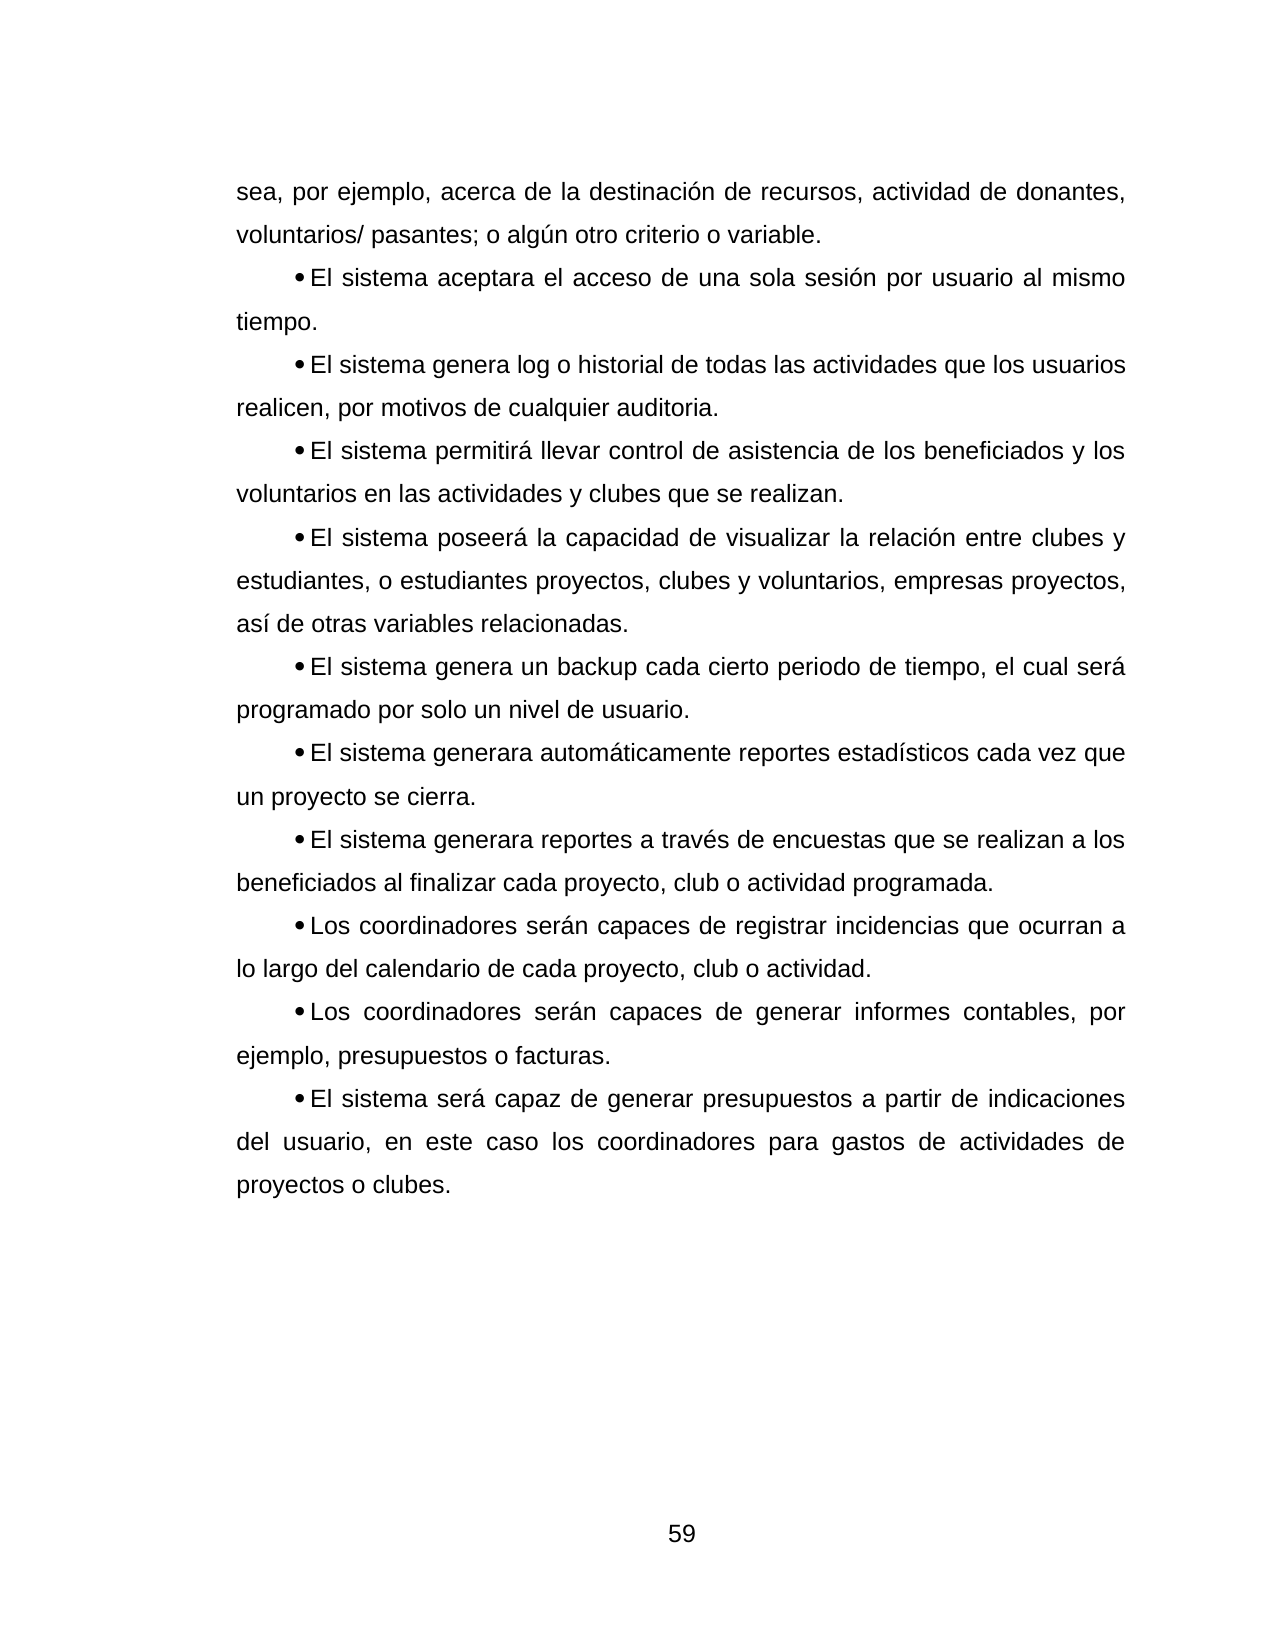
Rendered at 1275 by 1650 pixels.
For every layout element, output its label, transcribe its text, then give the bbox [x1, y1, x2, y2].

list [236, 177, 1127, 249]
list El sistema poseerá la capacidad de visualizar la relación entre clubes y estudiantes, o estudiantes proyectos, clubes y voluntarios, empresas proyectos, así de otras variables relacionadas. [236, 522, 1127, 638]
list El sistema permitirá llevar control de asistencia de los beneficiados y los voluntarios en las actividades y clubes que se realizan. [236, 436, 1127, 508]
list El sistema genera un backup cada cierto periodo de tiempo, el cual será programado por solo un nivel de usuario. [236, 652, 1127, 724]
list El sistema aceptara el acceso de una sola sesión por usuario al mismo tiempo. [236, 263, 1127, 335]
list Los coordinadores serán capaces de generar informes contables, por ejemplo, presupuestos o facturas. [236, 997, 1127, 1069]
list Los coordinadores serán capaces de registrar incidencias que ocurran a lo largo del calendario de cada proyecto, club o actividad. [236, 911, 1127, 983]
list El sistema genera log o historial de todas las actividades que los usuarios realicen, por motivos de cualquier auditoria. [236, 350, 1127, 422]
list El sistema será capaz de generar presupuestos a partir de indicaciones del usuario, en este caso los coordinadores para gastos de actividades de proyectos o clubes. [236, 1084, 1127, 1199]
list El sistema generara reportes a través de encuestas que se realizan a los beneficiados al finalizar cada proyecto, club o actividad programada. [236, 825, 1127, 897]
list El sistema generara automáticamente reportes estadísticos cada vez que un proyecto se cierra. [236, 738, 1127, 810]
